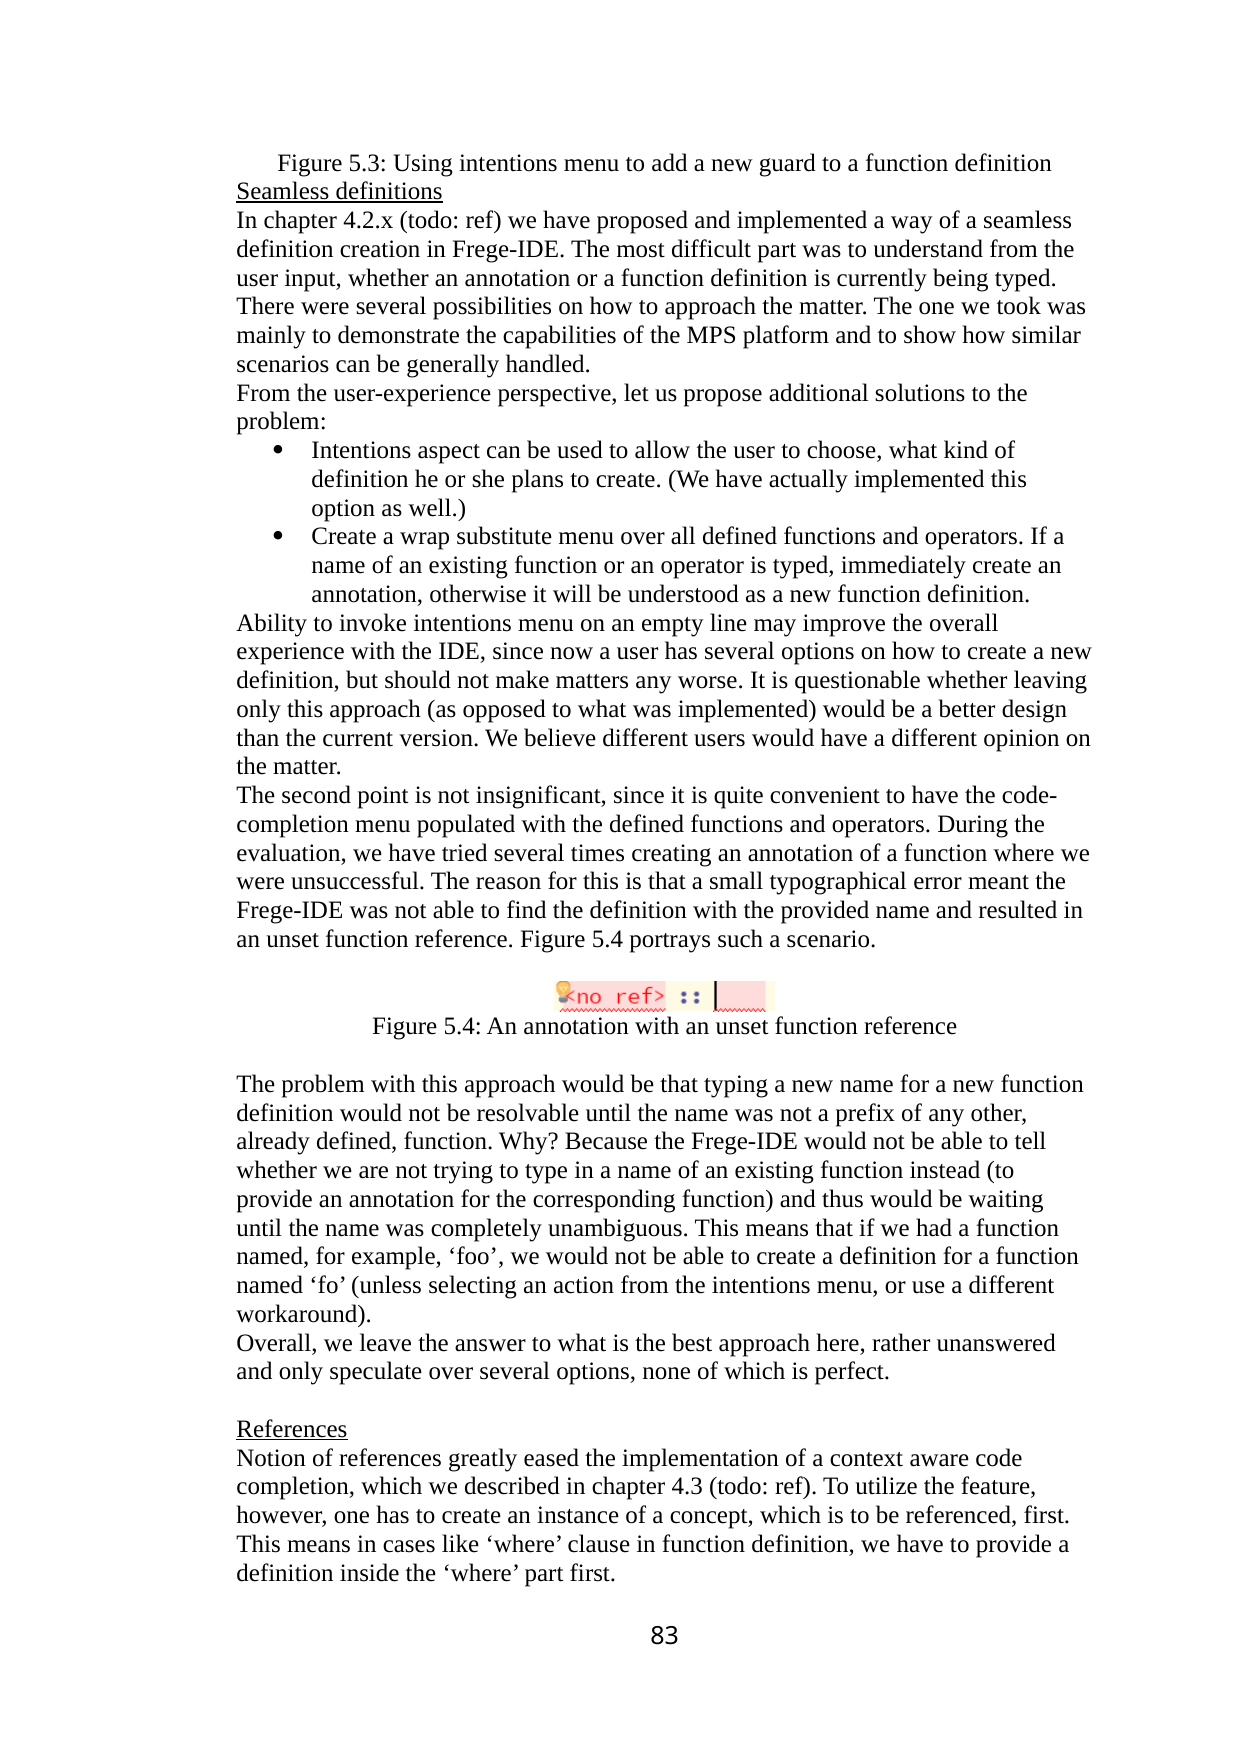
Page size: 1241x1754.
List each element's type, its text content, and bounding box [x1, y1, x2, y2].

list Intentions aspect can be used to allow the user to choose, what kind of definition he or she plans to create. (We have actually implemented this option as well.) [274, 435, 1092, 521]
list Create a wrap substitute menu over all defined functions and operators. If a name of an existing function or an operator is typed, immediately create an annotation, otherwise it will be understood as a new function definition. [274, 521, 1092, 608]
text The second point is not insignificant, since it is quite convenient to have the code-completion menu populated with the defined functions and operators. During the evaluation, we have tried several times creating an annotation of a function where we were unsuccessful. The reason for this is that a small typographical error meant the Frege-IDE was not able to find the definition with the provided name and resulted in an unset function reference. Figure 5.4 portrays such a scenario. [236, 780, 1092, 953]
text Seamless definitions [236, 176, 1092, 205]
text Figure 5.3: Using intentions menu to add a new guard to a function definition [236, 148, 1092, 176]
text Ability to invoke intentions menu on an empty line may improve the overall experience with the IDE, since now a user has several options on how to create a new definition, but should not make matters any worse. It is questionable whether leaving only this approach (as opposed to what was implemented) would be a better design than the current version. We believe different users would have a different opinion on the matter. [236, 608, 1092, 780]
text Notion of references greatly eased the implementation of a context aware code completion, which we described in chapter 4.3 (todo: ref). To utilize the feature, however, one has to create an instance of a concept, which is to be referenced, first. This means in cases like ‘where’ clause in function definition, we have to provide a definition inside the ‘where’ part first. [236, 1443, 1092, 1586]
picture [553, 981, 775, 1012]
text The problem with this approach would be that typing a new name for a new function definition would not be resolvable until the name was not a prefix of any other, already defined, function. Why? Because the Frege-IDE would not be able to tell whether we are not trying to type in a name of an existing function instead (to provide an annotation for the corresponding function) and thus would be waiting until the name was completely unambiguous. This means that if we had a function named, for example, ‘foo’, we would not be able to create a definition for a function named ‘fo’ (unless selecting an action from the intentions menu, or use a different workaround). [236, 1069, 1092, 1328]
text Overall, we leave the answer to what is the best approach here, rather unanswered and only speculate over several options, none of which is perfect. [236, 1328, 1092, 1385]
text Figure 5.4: An annotation with an unset function reference [236, 1011, 1092, 1040]
text From the user-experience perspective, let us propose additional solutions to the problem: [236, 378, 1092, 435]
text In chapter 4.2.x (todo: ref) we have proposed and implemented a way of a seamless definition creation in Frege-IDE. The most difficult part was to understand from the user input, whether an annotation or a function definition is currently being typed. There were several possibilities on how to approach the matter. The one we took was mainly to demonstrate the capabilities of the MPS platform and to show how similar scenarios can be generally handled. [236, 205, 1092, 378]
text References [236, 1414, 1092, 1443]
